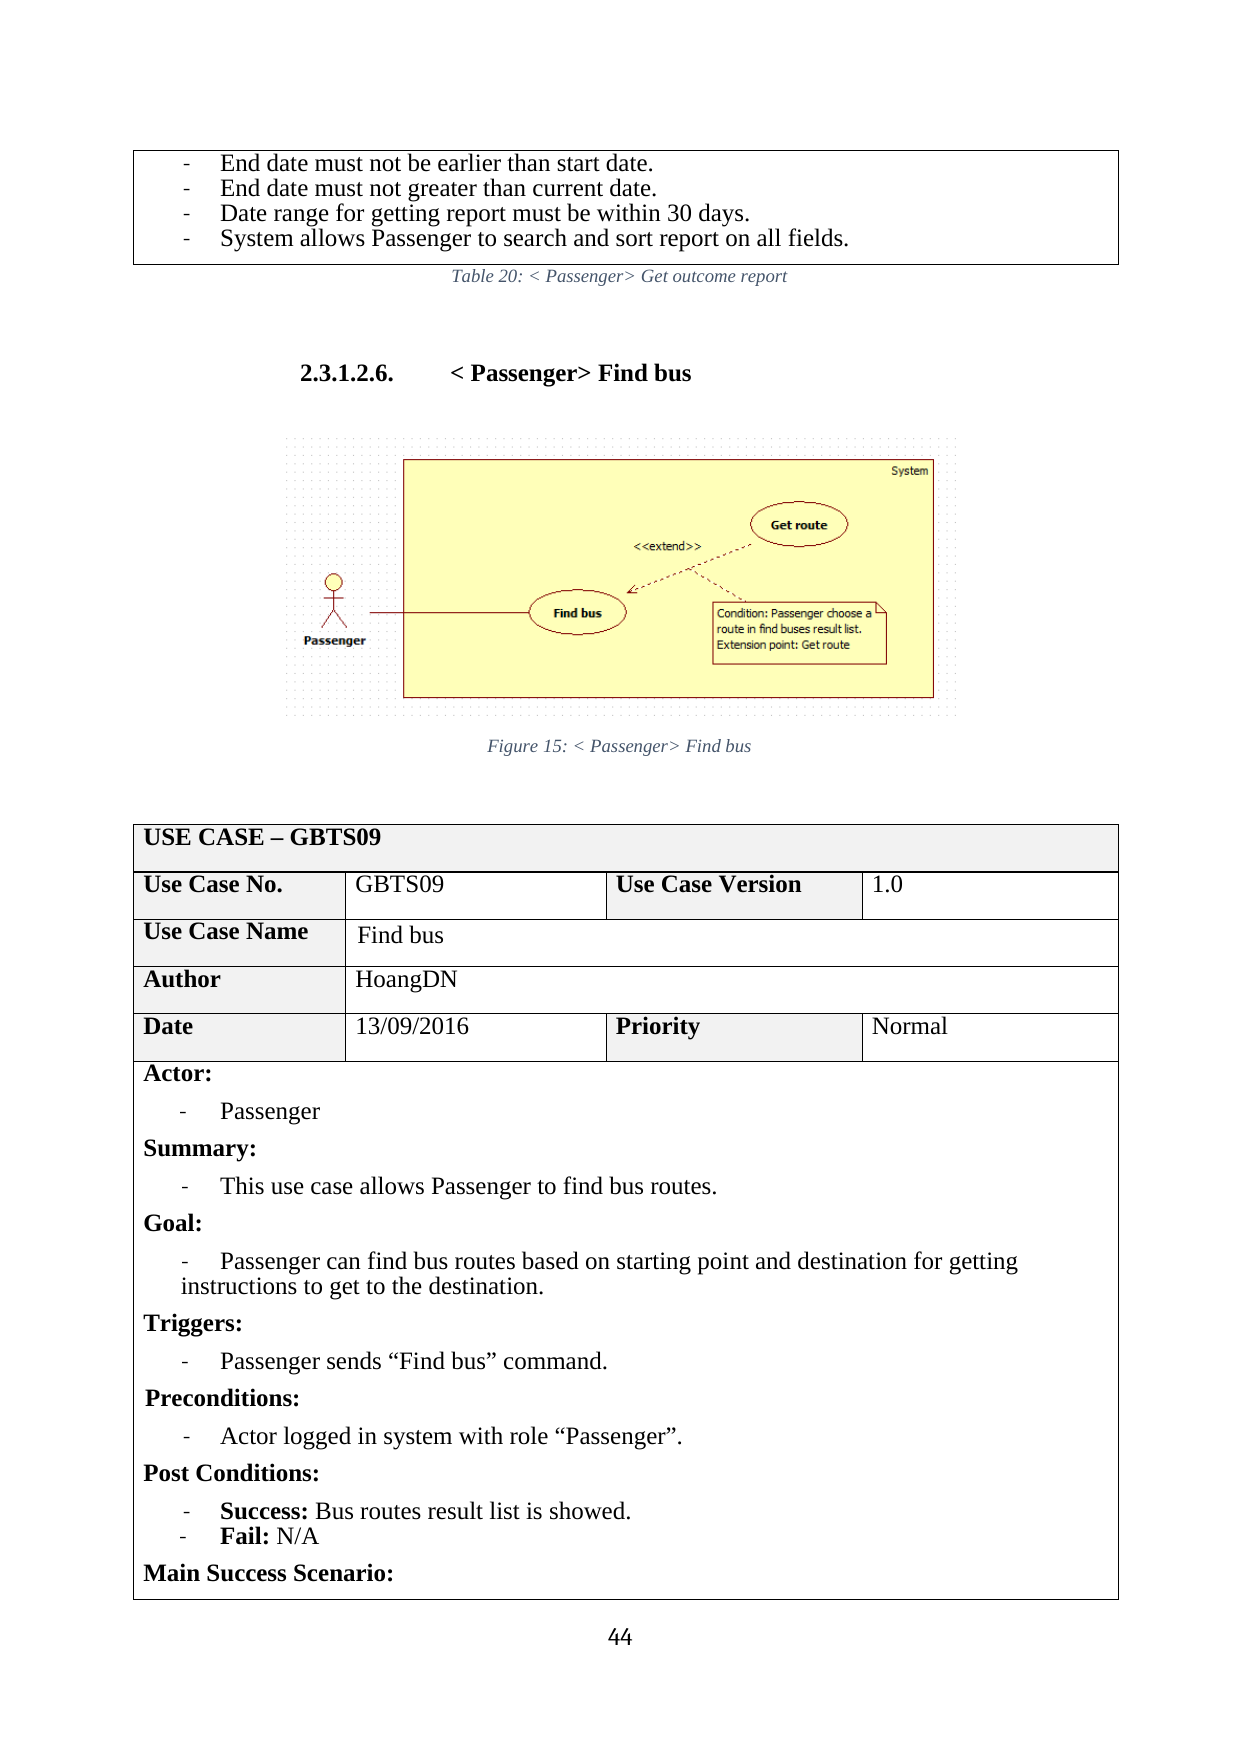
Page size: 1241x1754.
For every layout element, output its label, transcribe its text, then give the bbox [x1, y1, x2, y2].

subtitle < Passenger> Find bus [300, 358, 1090, 387]
table_cell 1.0 [863, 873, 1118, 919]
table_cell Use Case Version [607, 873, 862, 919]
table_cell Use Case No. [134, 873, 345, 919]
table_cell GBTS09 [346, 873, 606, 919]
text Table 20: < Passenger> Get outcome report [150, 265, 1090, 286]
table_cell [134, 1062, 1118, 1599]
table_cell 13/09/2016 [346, 1014, 606, 1061]
table_cell HoangDN [346, 967, 1118, 1013]
table_cell Author [134, 967, 345, 1013]
table_cell Date [134, 1014, 345, 1061]
table_cell Use Case Name [134, 920, 345, 966]
table_cell Find bus [346, 920, 1118, 966]
picture [283, 435, 957, 717]
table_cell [134, 151, 1118, 263]
table_cell Normal [863, 1014, 1118, 1061]
text Figure 15: < Passenger> Find bus [150, 735, 1090, 756]
table_header USE CASE – GBTS09 [134, 825, 1118, 871]
table_cell Priority [607, 1014, 862, 1061]
